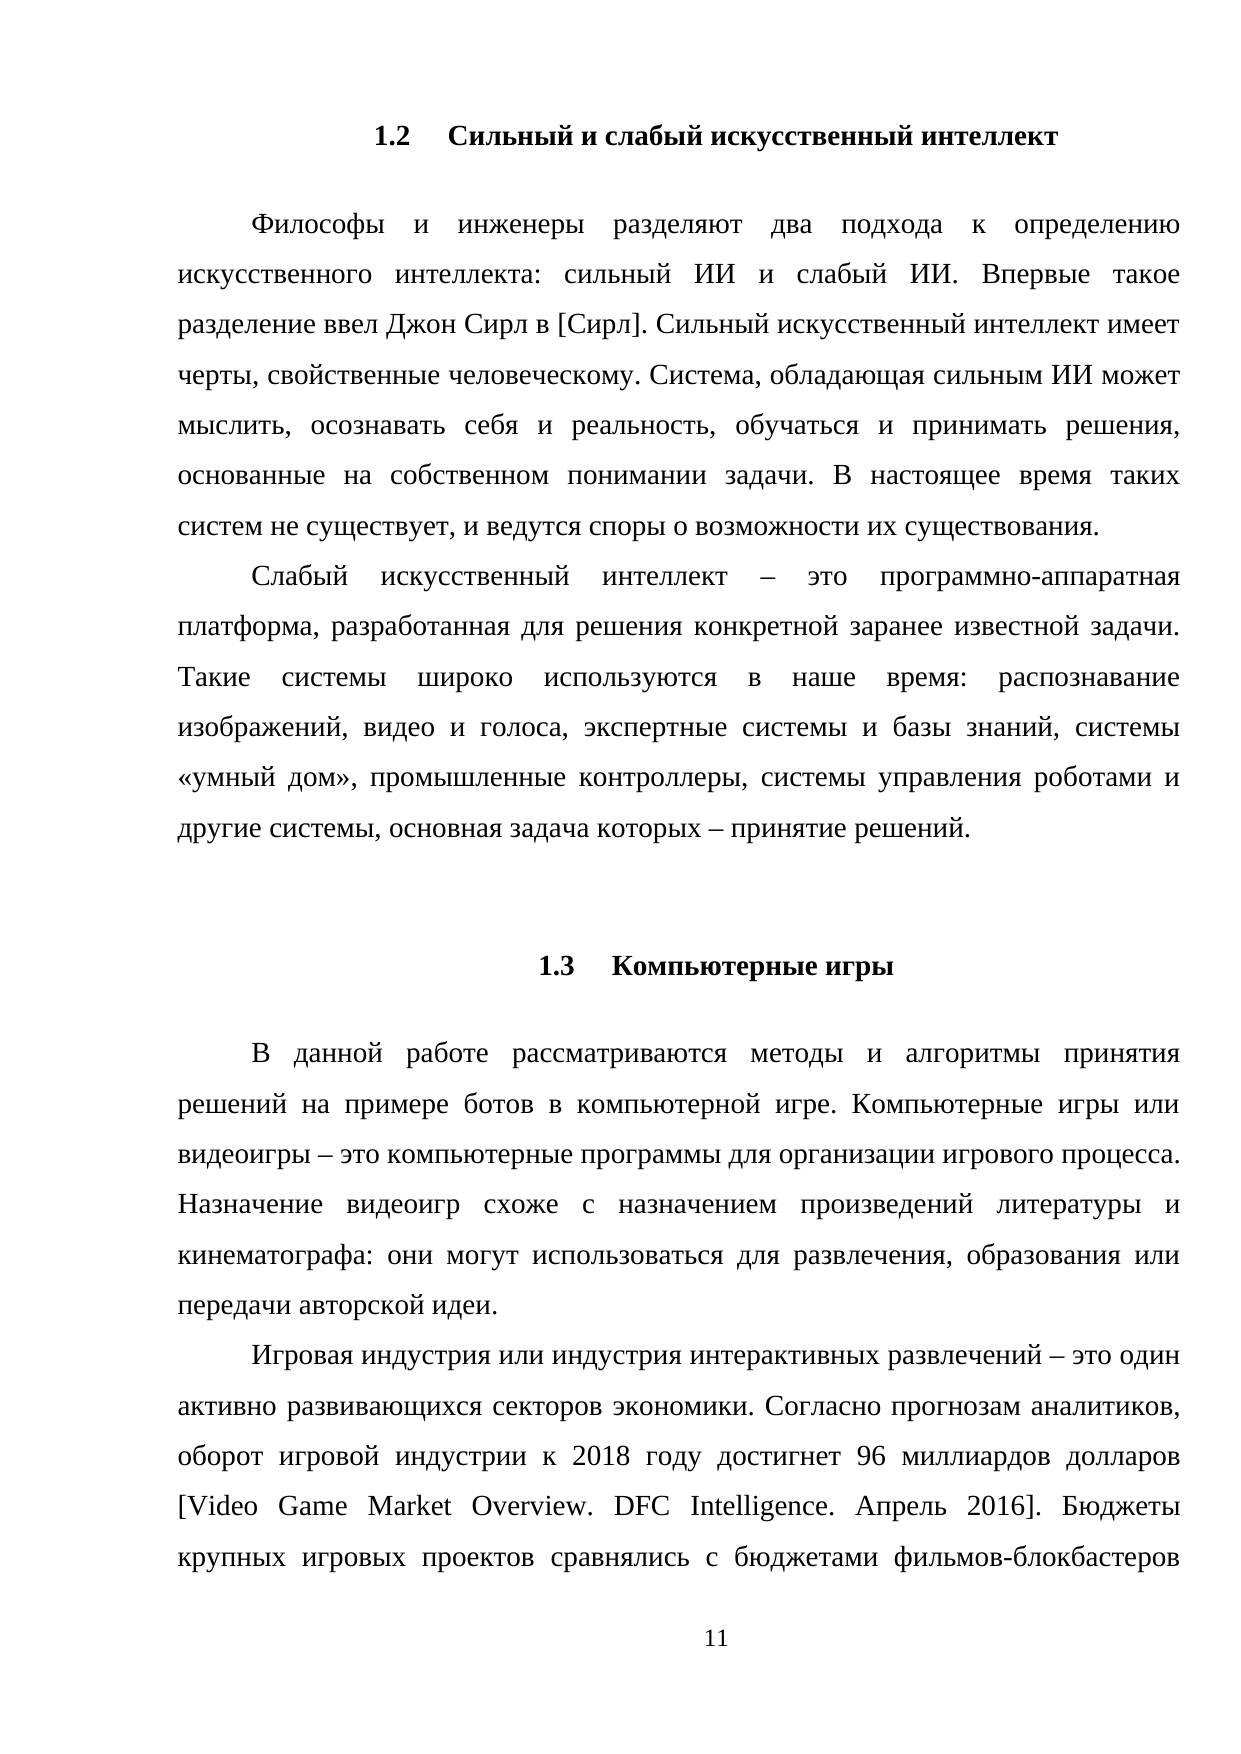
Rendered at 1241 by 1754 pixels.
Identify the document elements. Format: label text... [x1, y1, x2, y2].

text Слабый искусственный интеллект – это программно-аппаратная платформа, разработанная для решения конкретной заранее известной задачи. Такие системы широко используются в наше время: распознавание изображений, видео и голоса, экспертные системы и базы знаний, системы «умный дом», промышленные контроллеры, системы управления роботами и другие системы, основная задача которых – принятие решений. [177, 558, 1181, 843]
subtitle Компьютерные игры [177, 948, 1181, 981]
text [177, 1337, 1181, 1572]
text В данной работе рассматриваются методы и алгоритмы принятия решений на примере ботов в компьютерной игре. Компьютерные игры или видеоигры – это компьютерные программы для организации игрового процесса. Назначение видеоигр схоже с назначением произведений литературы и кинематографа: они могут использоваться для развлечения, образования или передачи авторской идеи. [177, 1036, 1181, 1321]
text Философы и инженеры разделяют два подхода к определению искусственного интеллекта: сильный ИИ и слабый ИИ. Впервые такое разделение ввел Джон Сирл в [Сирл]. Сильный искусственный интеллект имеет черты, свойственные человеческому. Система, обладающая сильным ИИ может мыслить, осознавать себя и реальность, обучаться и принимать решения, основанные на собственном понимании задачи. В настоящее время таких систем не существует, и ведутся споры о возможности их существования. [177, 206, 1181, 541]
subtitle Сильный и слабый искусственный интеллект [177, 118, 1181, 152]
